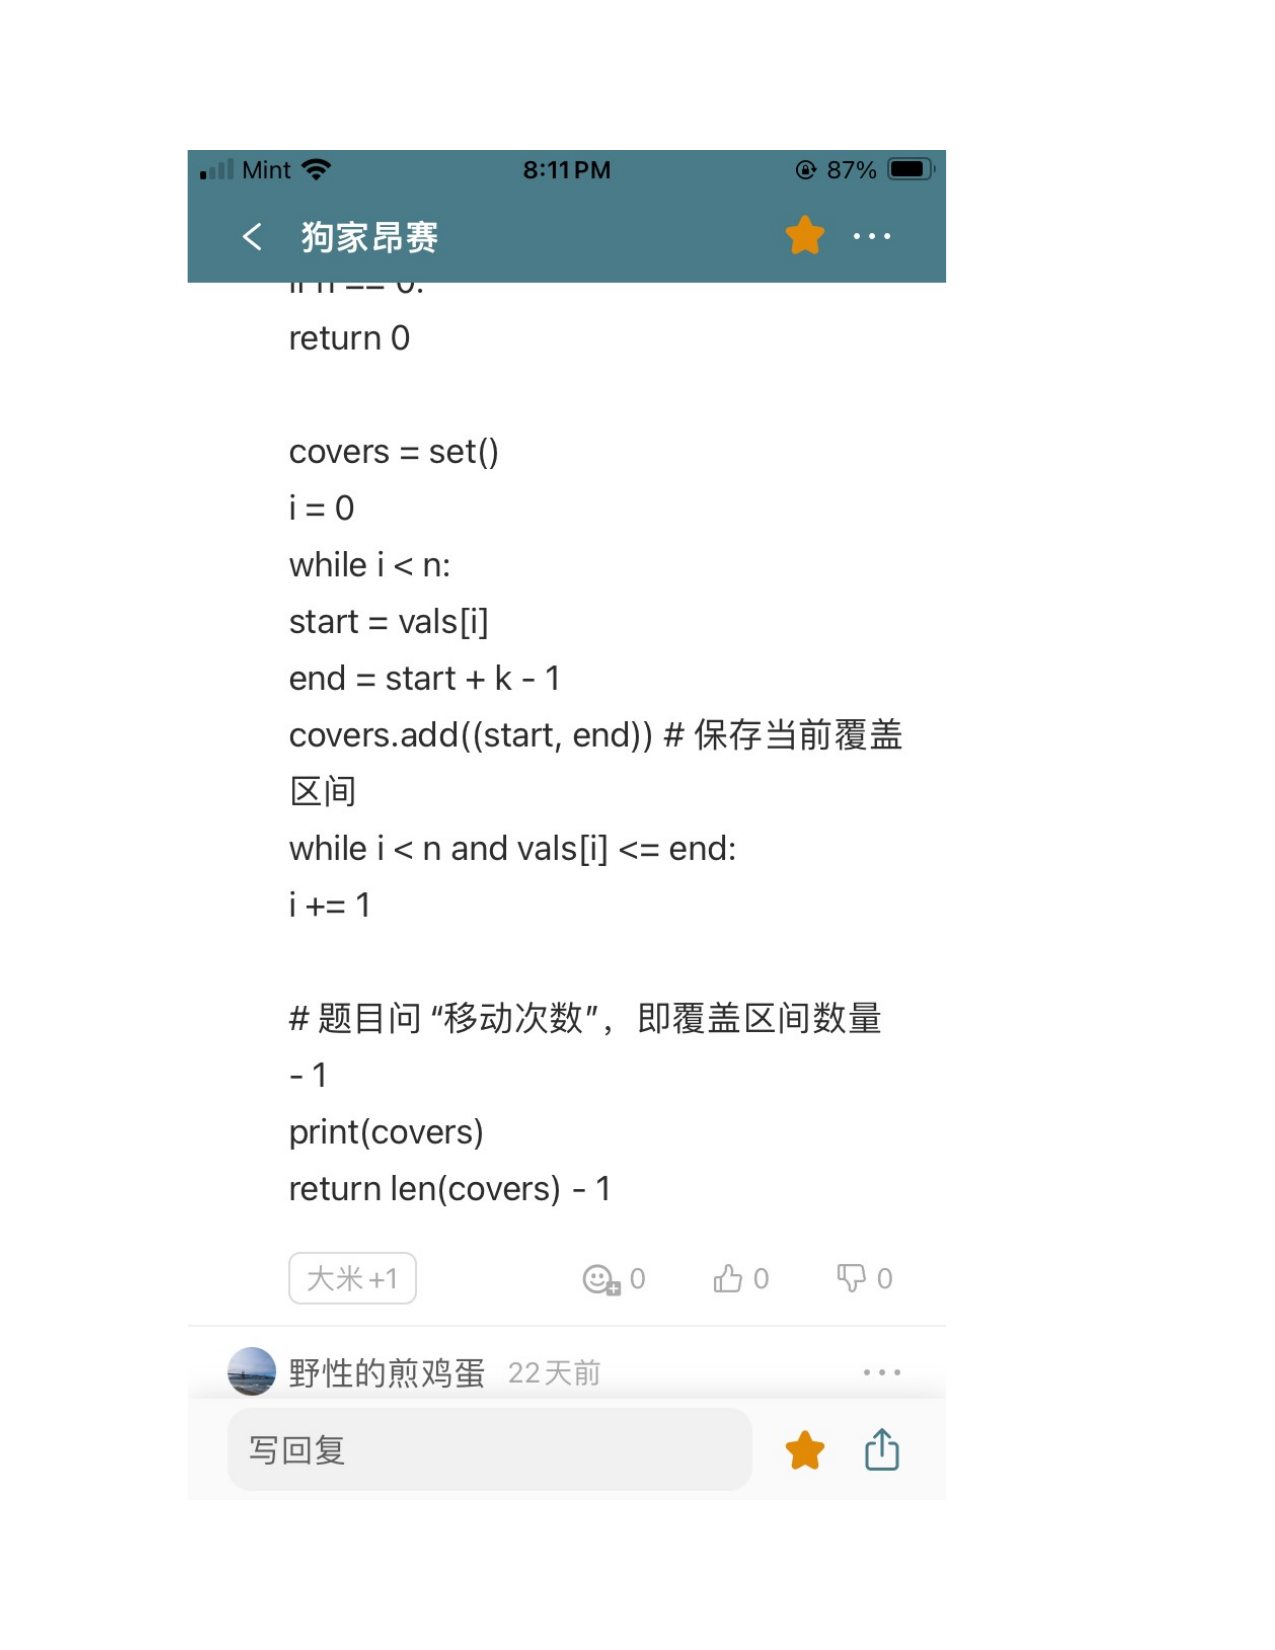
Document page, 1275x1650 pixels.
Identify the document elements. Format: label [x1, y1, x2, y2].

picture [187, 150, 947, 1500]
